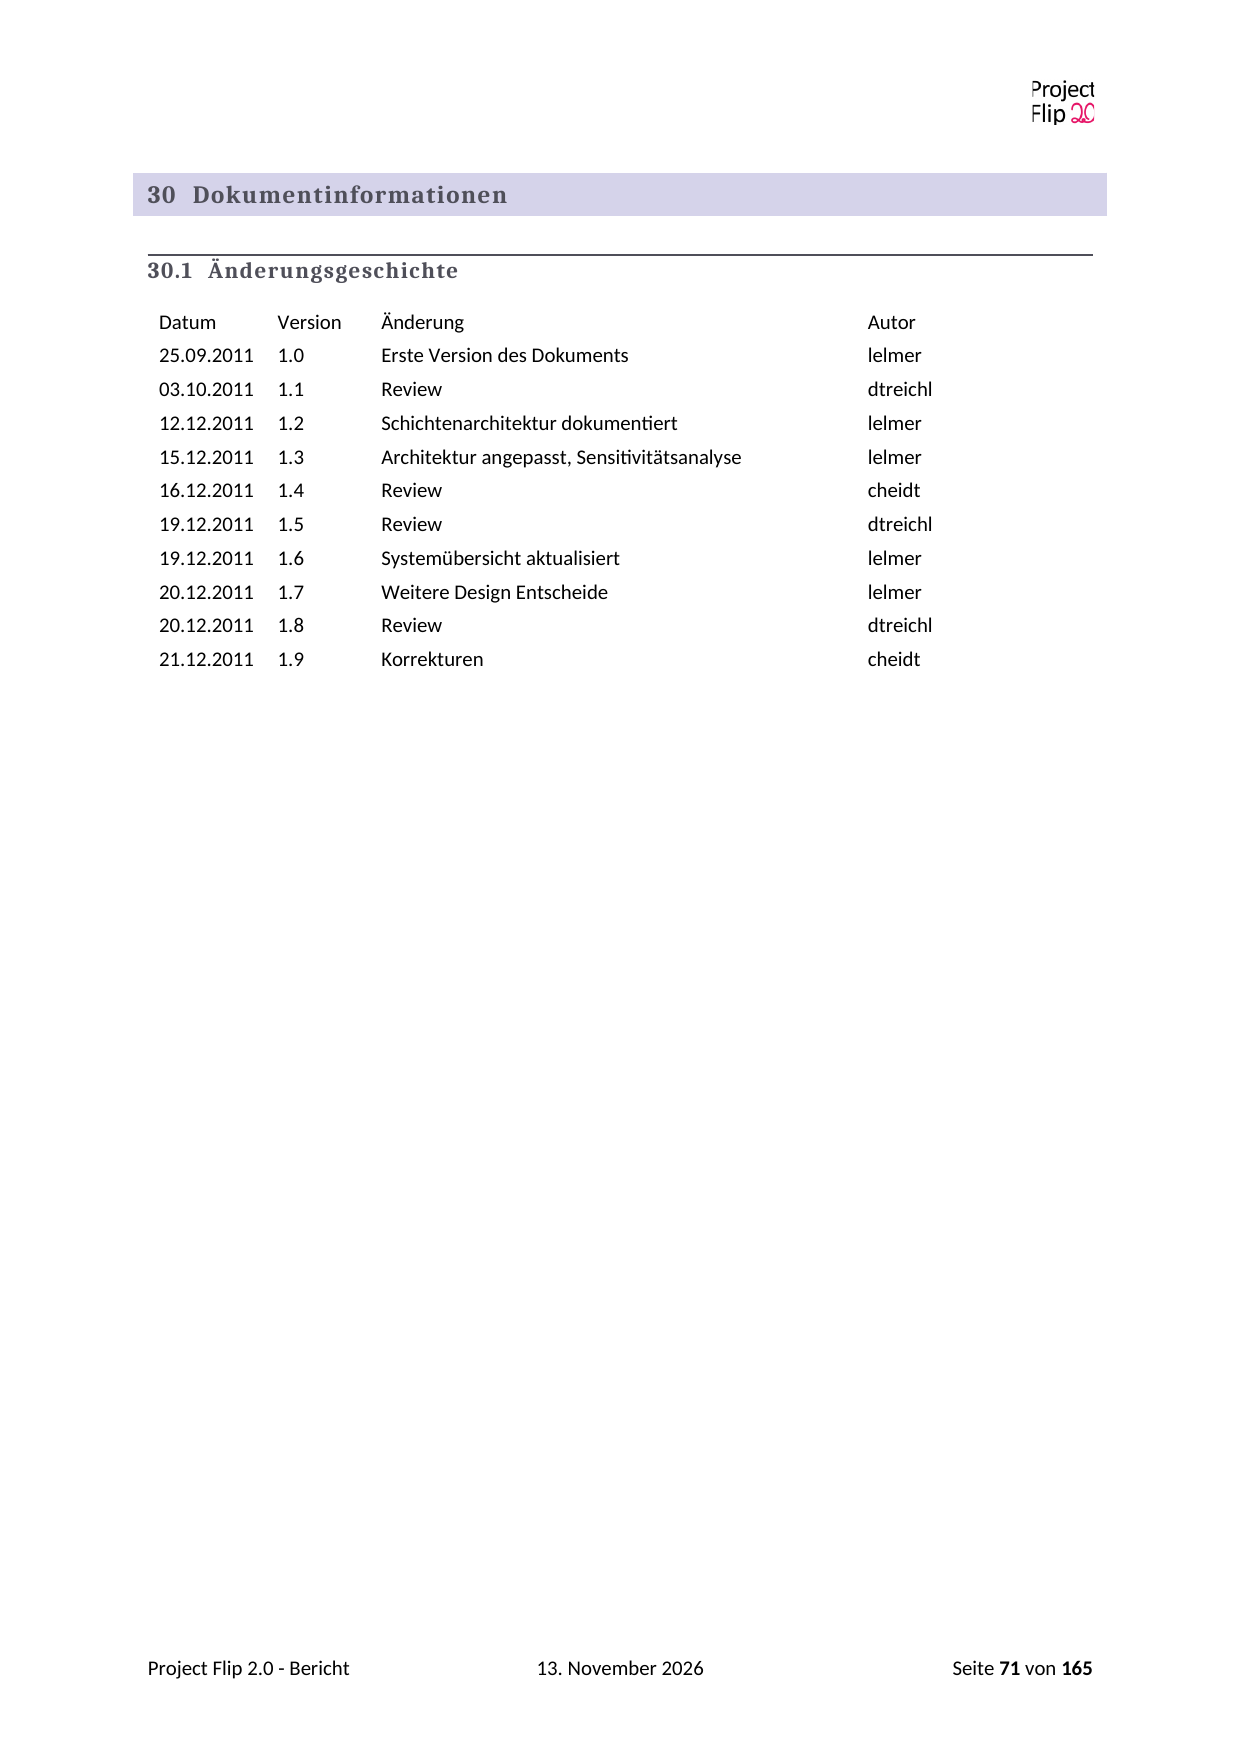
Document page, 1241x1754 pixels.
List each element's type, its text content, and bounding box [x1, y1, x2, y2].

table_cell Systemübersicht aktualisiert [370, 545, 856, 579]
table_header Datum [148, 309, 266, 343]
table_cell 15.12.2011 [148, 444, 266, 478]
table_cell 19.12.2011 [148, 511, 266, 545]
table_cell dtreichl [856, 511, 1096, 545]
table_cell Review [370, 511, 856, 545]
table_cell 19.12.2011 [148, 545, 266, 579]
table_cell 16.12.2011 [148, 478, 266, 511]
table_header Version [266, 309, 370, 343]
table_cell dtreichl [856, 613, 1096, 646]
table_cell 1.1 [266, 376, 370, 410]
table_cell lelmer [856, 410, 1096, 444]
table_cell 1.0 [266, 343, 370, 376]
table_cell 1.8 [266, 613, 370, 646]
table_cell 25.09.2011 [148, 343, 266, 376]
table_cell lelmer [856, 579, 1096, 613]
subtitle Änderungsgeschichte [148, 256, 1093, 284]
table_cell Weitere Design Entscheide [370, 579, 856, 613]
picture [1081, 79, 1097, 124]
table_cell 1.3 [266, 444, 370, 478]
table_cell 1.6 [266, 545, 370, 579]
table_cell Erste Version des Dokuments [370, 343, 856, 376]
table_cell Review [370, 613, 856, 646]
table_cell Review [370, 376, 856, 410]
table_cell Architektur angepasst, Sensitivitätsanalyse [370, 444, 856, 478]
table_cell Korrekturen [370, 646, 856, 680]
table_cell 21.12.2011 [148, 646, 266, 680]
table_cell 20.12.2011 [148, 579, 266, 613]
table_cell 1.4 [266, 478, 370, 511]
table_cell Review [370, 478, 856, 511]
subtitle Dokumentinformationen [139, 179, 1101, 210]
table_cell 03.10.2011 [148, 376, 266, 410]
table_cell 1.9 [266, 646, 370, 680]
table_cell 1.5 [266, 511, 370, 545]
table_cell lelmer [856, 545, 1096, 579]
table_cell 1.2 [266, 410, 370, 444]
table_header Autor [856, 309, 1096, 343]
table_cell 1.7 [266, 579, 370, 613]
table_cell dtreichl [856, 376, 1096, 410]
table_cell 20.12.2011 [148, 613, 266, 646]
table_cell 12.12.2011 [148, 410, 266, 444]
table_header Änderung [370, 309, 856, 343]
table_cell cheidt [856, 646, 1096, 680]
table_cell cheidt [856, 478, 1096, 511]
table_cell lelmer [856, 444, 1096, 478]
table_cell Schichtenarchitektur dokumentiert [370, 410, 856, 444]
table_cell lelmer [856, 343, 1096, 376]
